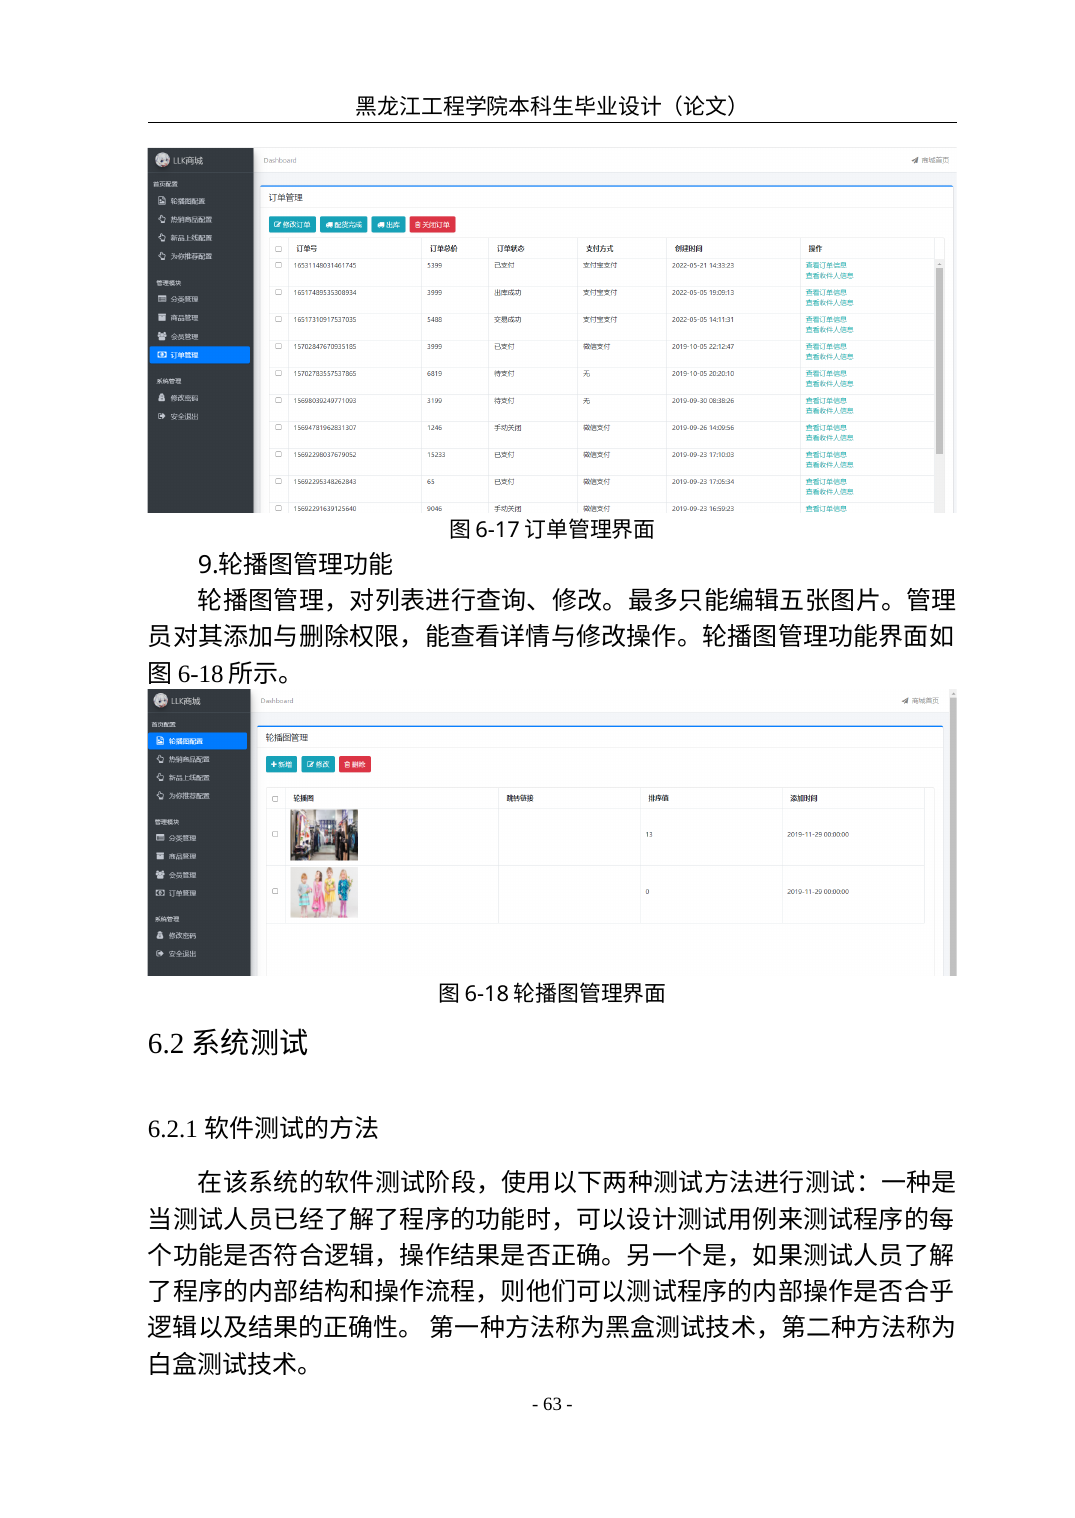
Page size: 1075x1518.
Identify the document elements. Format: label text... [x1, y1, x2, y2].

picture [147, 147, 957, 513]
text 轮播图管理，对列表进行查询、修改。最多只能编辑五张图片。管理员对其添加与删除权限，能查看详情与修改操作。轮播图管理功能界面如图6-18所示。 [148, 581, 957, 689]
text 图6-18轮播图管理界面 [148, 976, 957, 1007]
subtitle 系统测试 [148, 1020, 957, 1062]
picture [147, 689, 957, 976]
subtitle 9.轮播图管理功能 [148, 544, 957, 581]
text 图6-17订单管理界面 [148, 513, 957, 544]
subtitle 软件测试的方法 [148, 1108, 957, 1145]
text 在该系统的软件测试阶段，使用以下两种测试方法进行测试：一种是当测试人员已经了解了程序的功能时，可以设计测试用例来测试程序的每个功能是否符合逻辑，操作结果是否正确。另一个是，如果测试人员了解了程序的内部结构和操作流程，则他们可以测试程序的内部操作是否合乎逻辑以及结果的正确性。 第一种方法称为黑盒测试技术，第二种方法称为白盒测试技术。 [148, 1163, 957, 1380]
